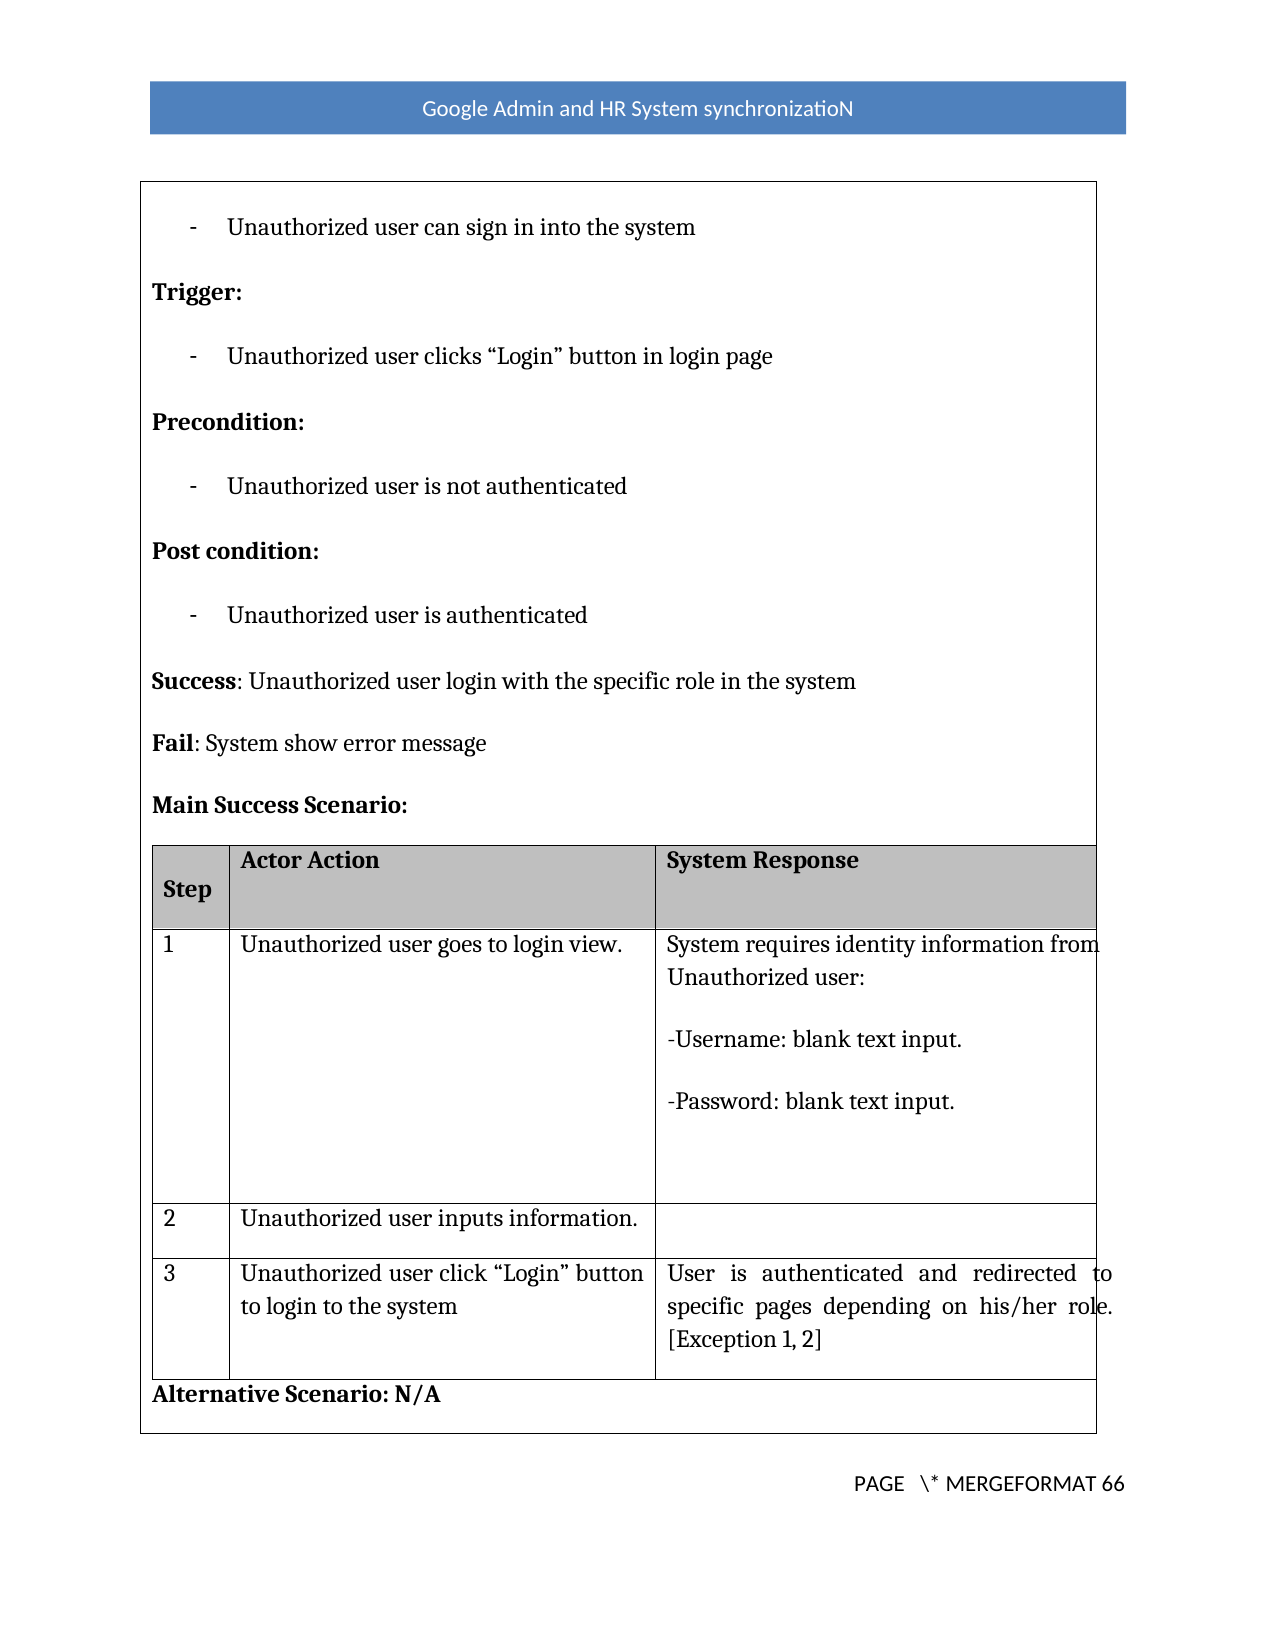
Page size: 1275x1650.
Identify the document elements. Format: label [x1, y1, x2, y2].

table_cell [141, 182, 1096, 1433]
